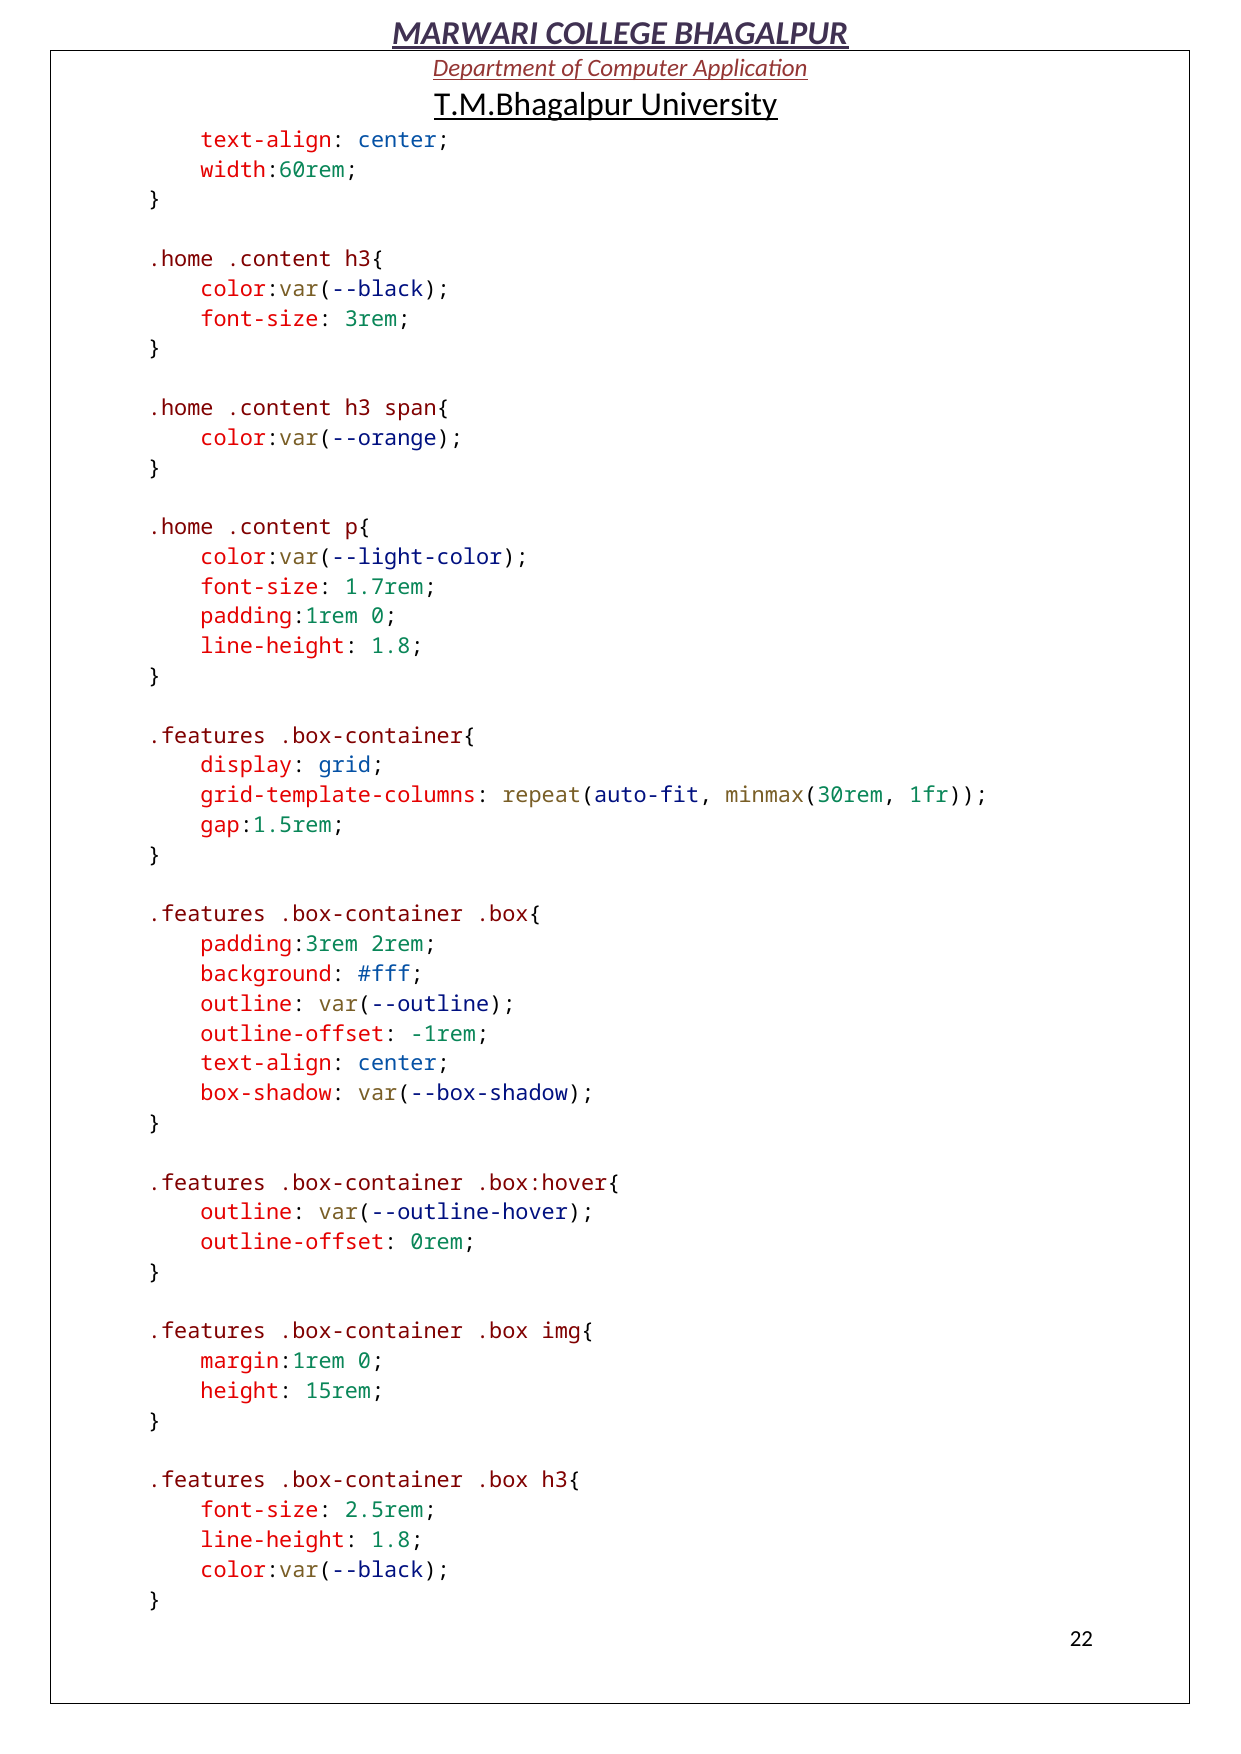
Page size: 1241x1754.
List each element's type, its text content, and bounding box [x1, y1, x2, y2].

text .home .content h3{ [148, 243, 1093, 273]
text color:var(--orange); [148, 422, 1093, 451]
text font-size: 1.7rem; [148, 571, 1093, 600]
text font-size: 2.5rem; [148, 1494, 1093, 1524]
text text-align: center; [148, 124, 1093, 153]
text color:var(--black); [148, 1554, 1093, 1583]
text } [148, 839, 1093, 868]
text box-shadow: var(--box-shadow); [148, 1077, 1093, 1107]
text .home .content h3 span{ [148, 392, 1093, 422]
text text-align: center; [148, 1047, 1093, 1077]
text .features .box-container .box{ [148, 898, 1093, 928]
text margin:1rem 0; [148, 1345, 1093, 1375]
text outline: var(--outline-hover); [148, 1196, 1093, 1226]
text } [148, 451, 1093, 481]
text .features .box-container .box img{ [148, 1315, 1093, 1345]
text grid-template-columns: repeat(auto-fit, minmax(30rem, 1fr)); [148, 779, 1093, 809]
text width:60rem; [148, 153, 1093, 183]
text color:var(--light-color); [148, 541, 1093, 571]
text outline-offset: -1rem; [148, 1017, 1093, 1047]
text font-size: 3rem; [148, 302, 1093, 332]
text line-height: 1.8; [148, 1524, 1093, 1554]
text } [148, 660, 1093, 690]
text .features .box-container .box h3{ [148, 1464, 1093, 1494]
text height: 15rem; [148, 1375, 1093, 1405]
text background: #fff; [148, 958, 1093, 988]
text } [148, 1583, 1093, 1613]
text gap:1.5rem; [148, 809, 1093, 839]
text .features .box-container{ [148, 719, 1093, 749]
text outline-offset: 0rem; [148, 1226, 1093, 1256]
text color:var(--black); [148, 273, 1093, 302]
text } [148, 1256, 1093, 1286]
text .features .box-container .box:hover{ [148, 1166, 1093, 1196]
text padding:3rem 2rem; [148, 928, 1093, 958]
text display: grid; [148, 749, 1093, 779]
text } [148, 183, 1093, 213]
text } [148, 1107, 1093, 1137]
text } [148, 332, 1093, 362]
text padding:1rem 0; [148, 600, 1093, 630]
text outline: var(--outline); [148, 988, 1093, 1017]
text } [148, 1405, 1093, 1434]
text line-height: 1.8; [148, 630, 1093, 660]
text .home .content p{ [148, 511, 1093, 541]
